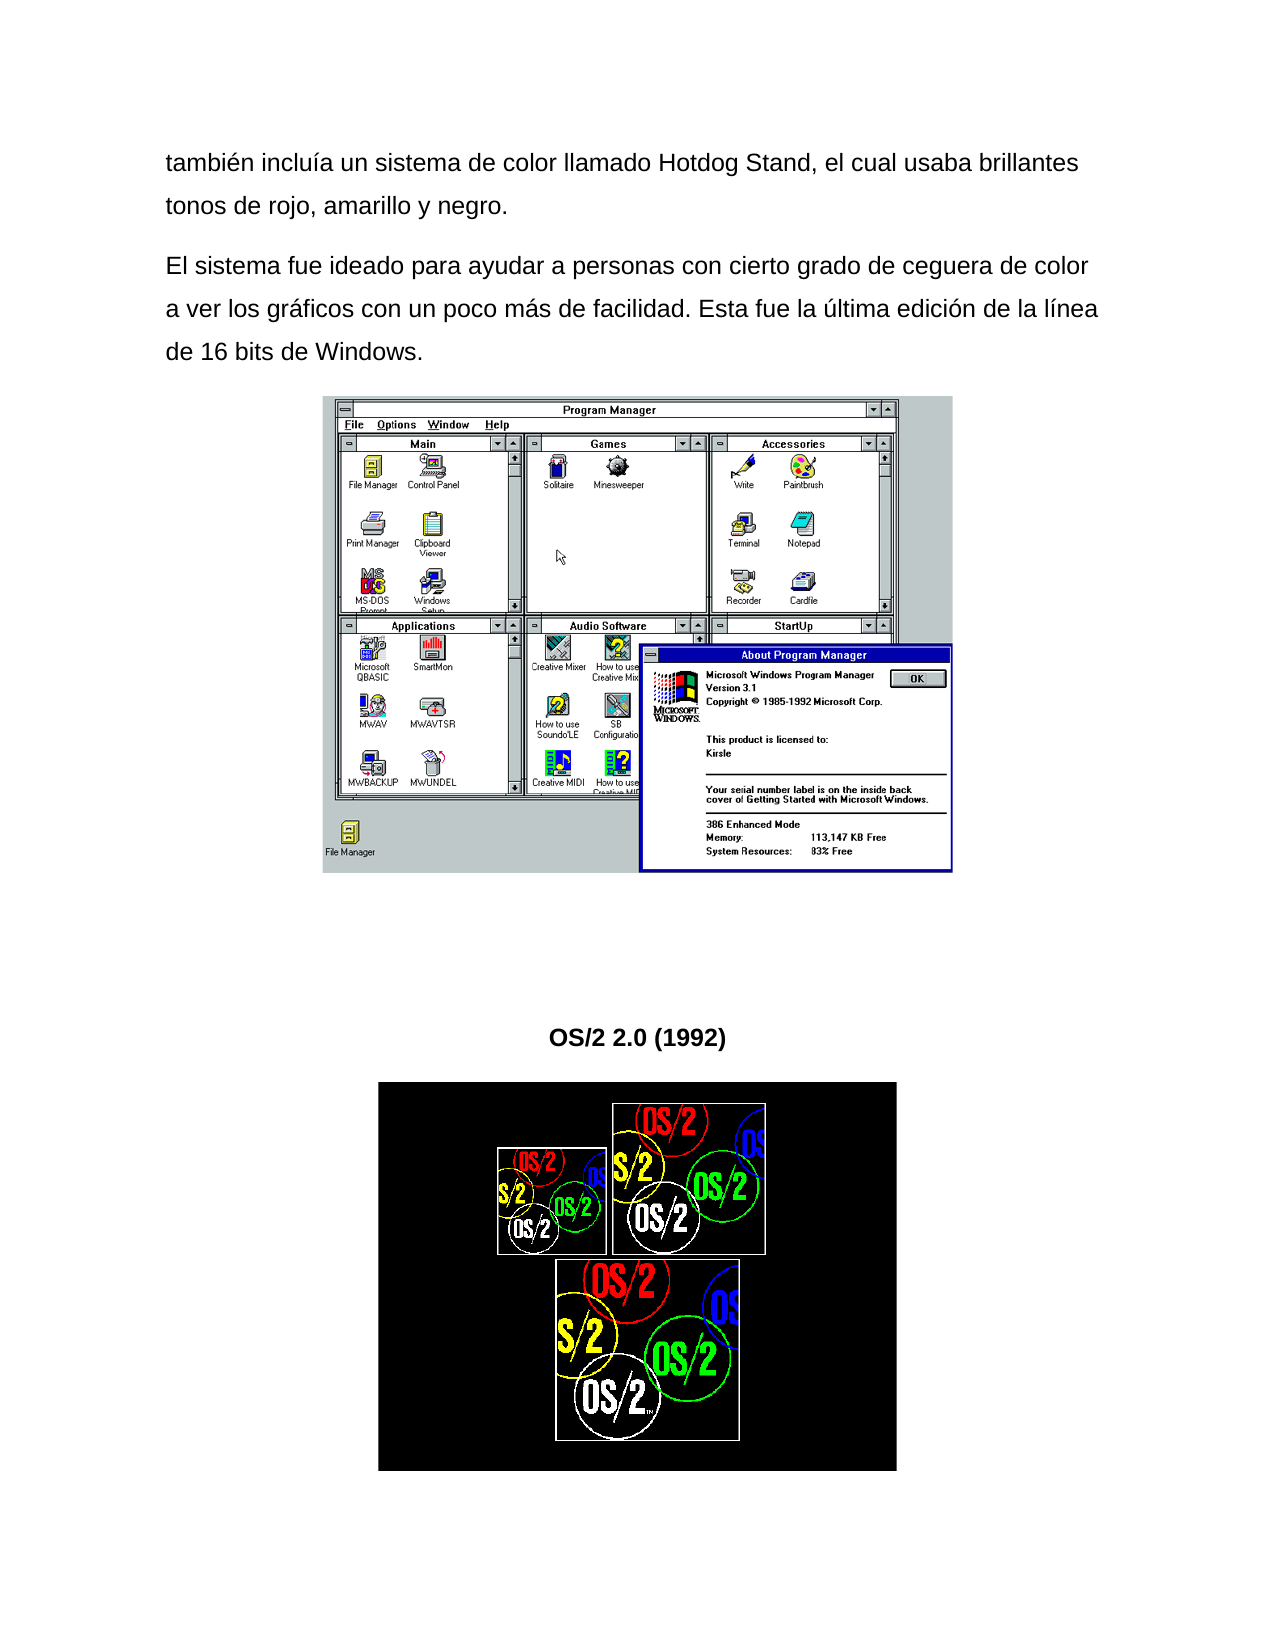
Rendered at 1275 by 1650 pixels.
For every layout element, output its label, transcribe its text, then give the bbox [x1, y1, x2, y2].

picture [378, 1082, 897, 1471]
picture [322, 396, 953, 873]
text El sistema fue ideado para ayudar a personas con cierto grado de ceguera de color a ver los gráficos con un poco más de facilidad. Esta fue la última edición de la línea de 16 bits de Windows. [165, 251, 1109, 366]
text OS/2 2.0 (1992) [165, 1023, 1109, 1051]
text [165, 148, 1109, 219]
